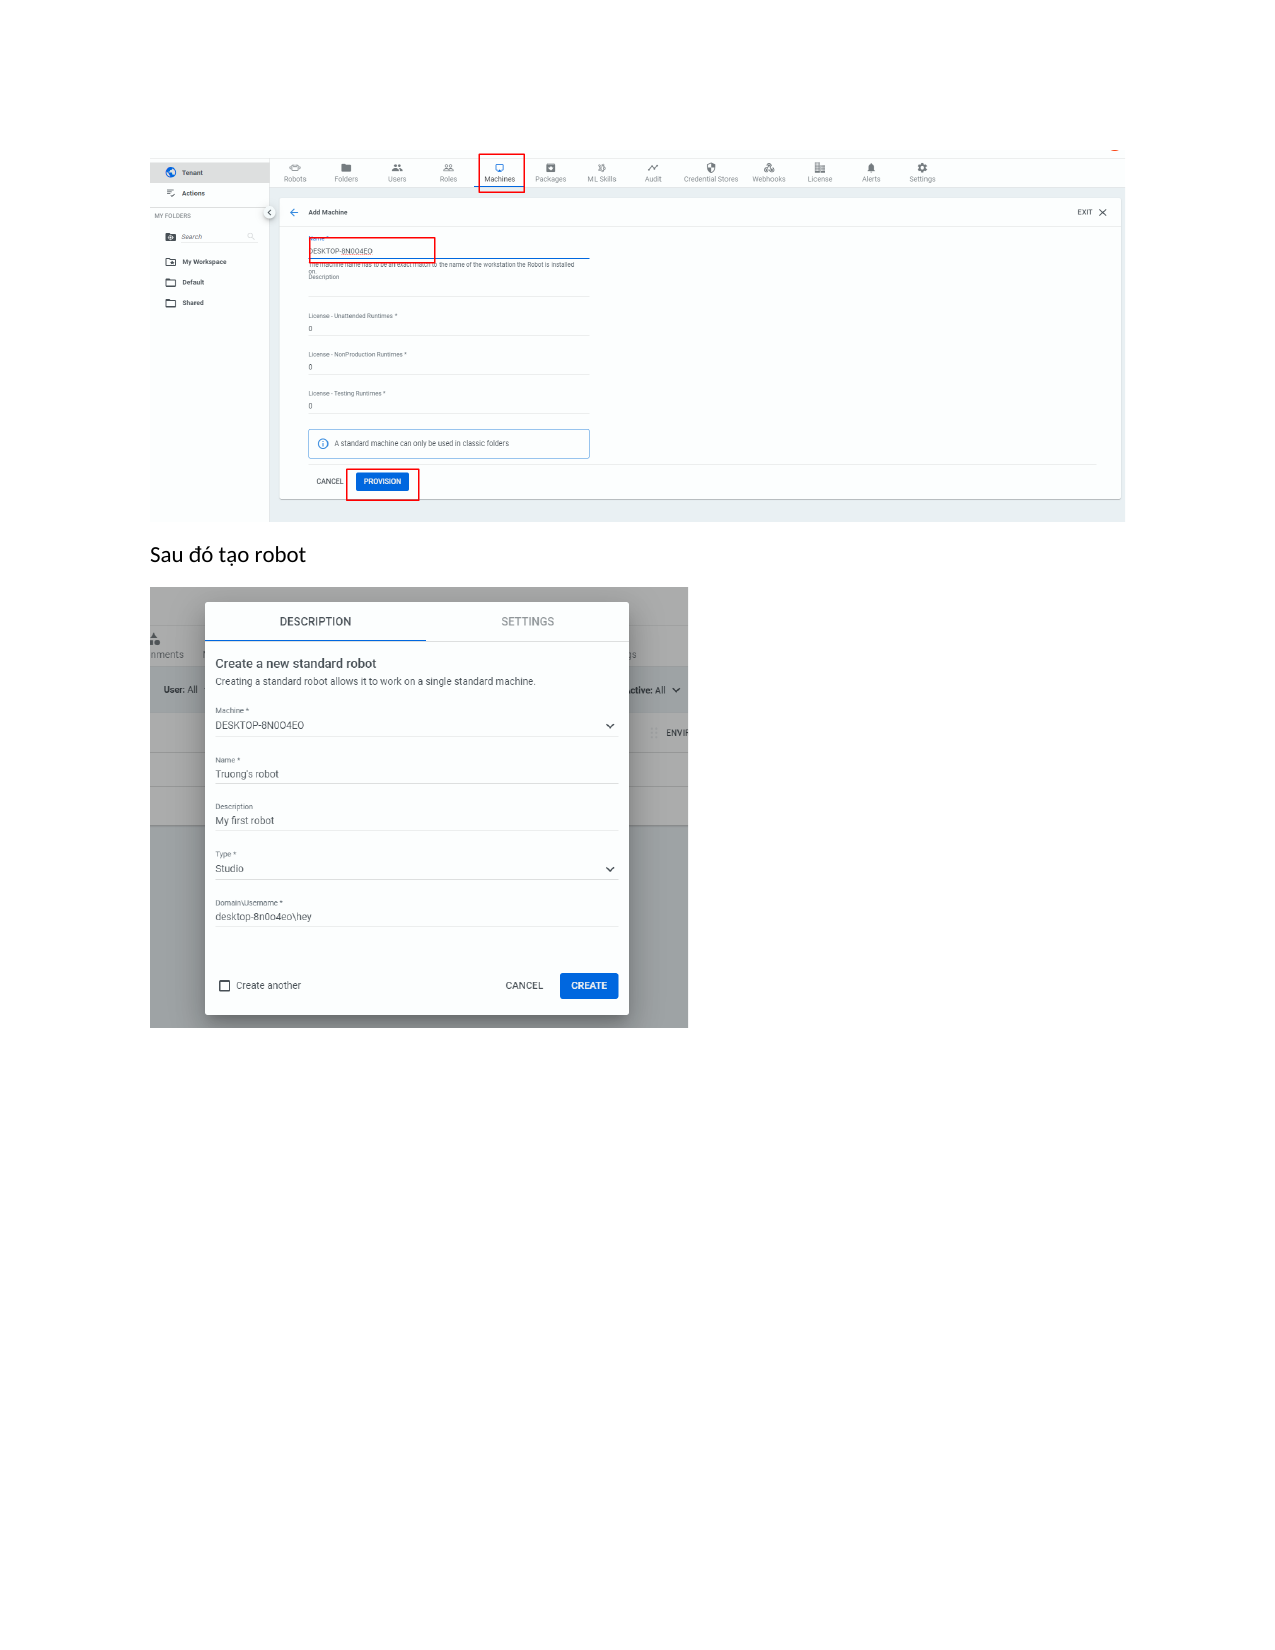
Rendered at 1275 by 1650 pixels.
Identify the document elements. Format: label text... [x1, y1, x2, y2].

picture [150, 587, 689, 1028]
picture [150, 150, 1125, 522]
text Sau đó tạo robot [150, 540, 1125, 568]
